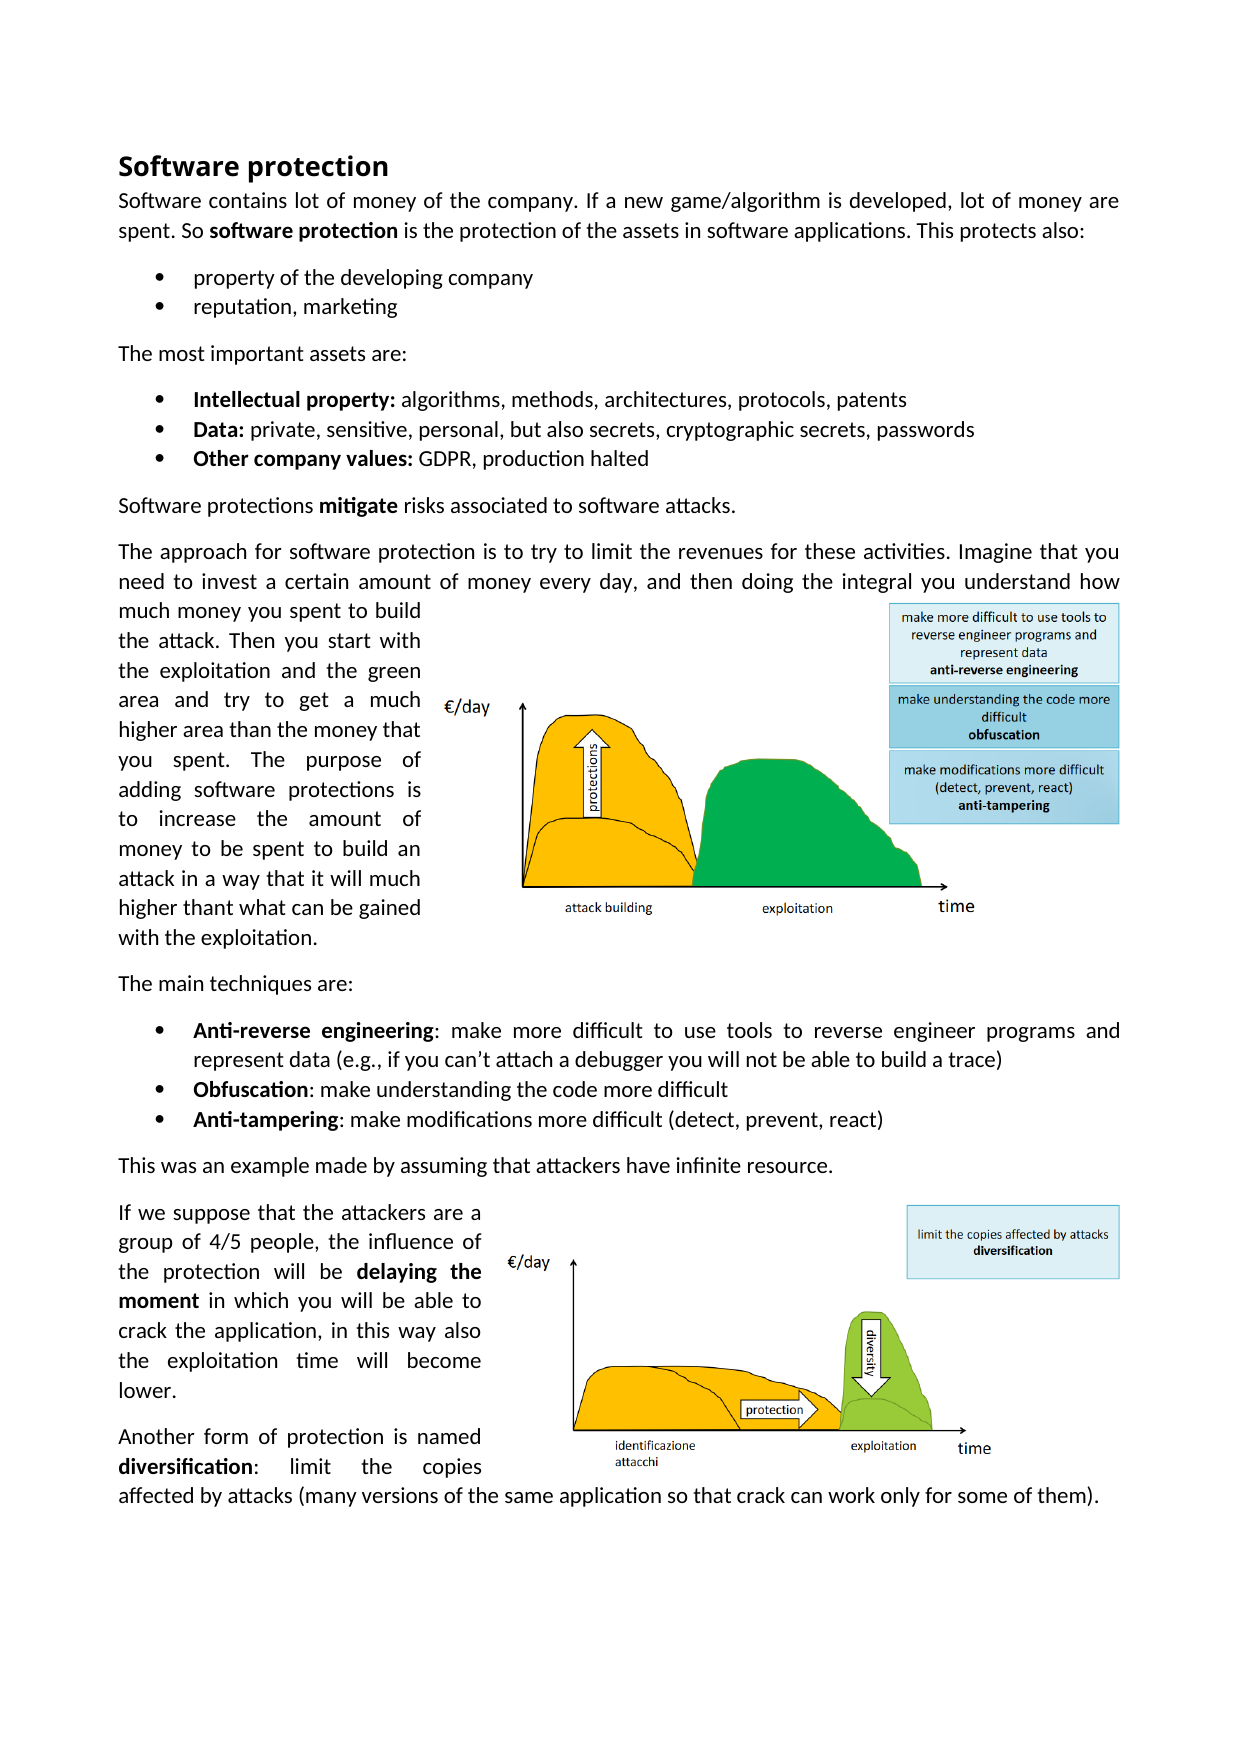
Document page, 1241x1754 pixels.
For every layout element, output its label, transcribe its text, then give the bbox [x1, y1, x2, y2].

list Intellectual property: algorithms, methods, architectures, protocols, patents [156, 385, 1122, 413]
list Data: private, sensitive, personal, but also secrets, cryptographic secrets, passwords [156, 415, 1122, 443]
list property of the developing company [156, 263, 1122, 291]
picture [500, 1199, 1123, 1471]
text Software protections mitigate risks associated to software attacks. [118, 491, 1122, 519]
list Anti-reverse engineering: make more difficult to use tools to reverse engineer programs and represent data (e.g., if you can’t attach a debugger you will not be able to build a trace) [156, 1016, 1122, 1073]
list Obfuscation: make understanding the code more difficult [156, 1075, 1122, 1103]
list reputation, marketing [156, 292, 1122, 320]
text The main techniques are: [118, 969, 1122, 997]
picture [440, 601, 1123, 917]
text Another form of protection is named diversification: limit the copies affected by attacks (many versions of the same application so that crack can work only for some of them). [118, 1422, 1122, 1509]
text If we suppose that the attackers are a group of 4/5 people, the influence of the protection will be delaying the moment in which you will be able to crack the application, in this way also the exploitation time will become lower. [118, 1198, 1122, 1404]
subtitle Software protection [118, 148, 1122, 184]
text The most important assets are: [118, 339, 1122, 367]
list Anti-tampering: make modifications more difficult (detect, prevent, react) [156, 1105, 1122, 1133]
list Other company values: GDPR, production halted [156, 444, 1122, 472]
text Software contains lot of money of the company. If a new game/algorithm is developed, lot of money are spent. So software protection is the protection of the assets in software applications. This protects also: [118, 187, 1122, 244]
text This was an example made by assuming that attackers have infinite resource. [118, 1151, 1122, 1179]
